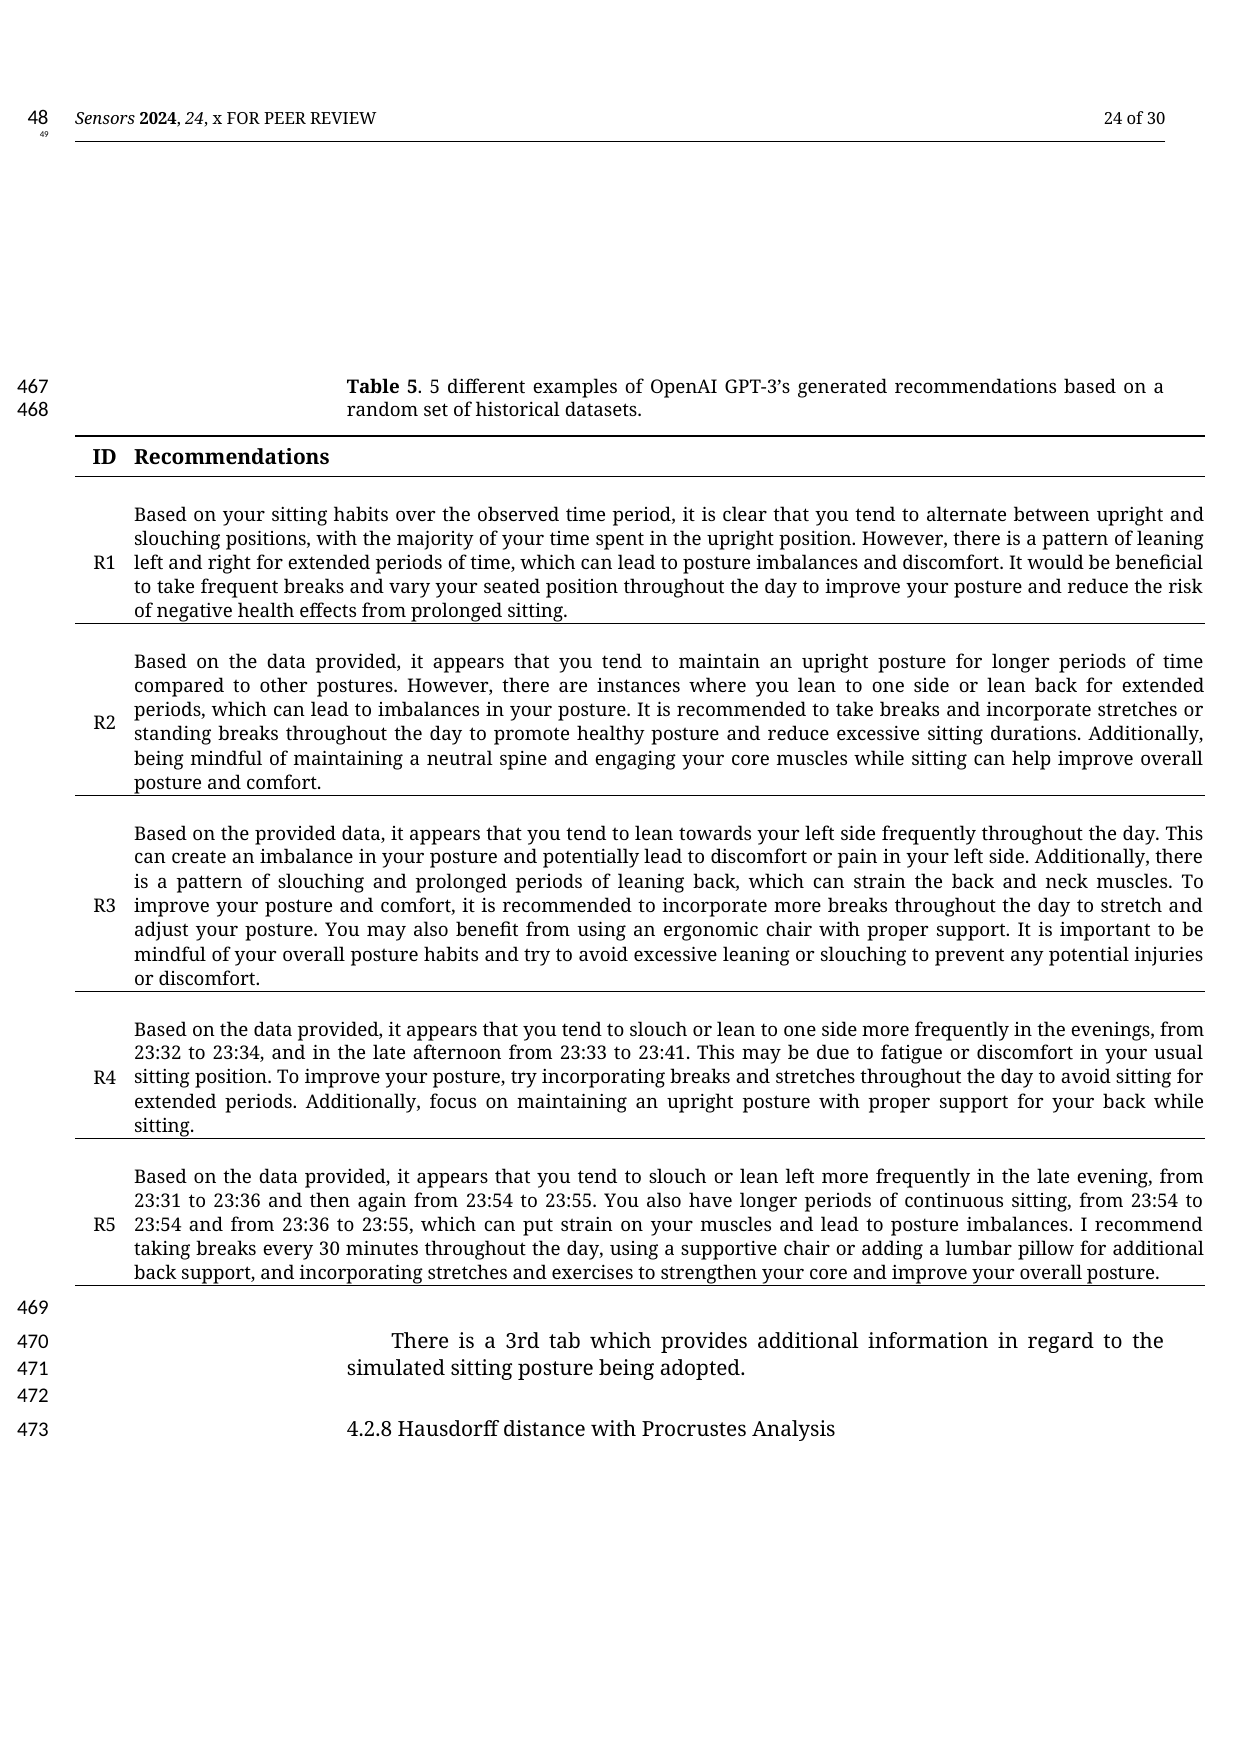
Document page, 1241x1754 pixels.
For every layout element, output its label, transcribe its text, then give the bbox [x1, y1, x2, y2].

subtitle 4.2.8 Hausdorff distance with Procrustes Analysis [347, 1414, 1165, 1441]
table_cell R5 [75, 1139, 134, 1285]
table_cell Based on the data provided, it appears that you tend to slouch or lean to one side more frequently in the evenings, from 23:32 to 23:34, and in the late afternoon from 23:33 to 23:41. This may be due to fatigue or discomfort in your usual sitting position. To improve your posture, try incorporating breaks and stretches throughout the day to avoid sitting for extended periods. Additionally, focus on maintaining an upright posture with proper support for your back while sitting. [134, 992, 1205, 1138]
table_cell R4 [75, 992, 134, 1138]
table_cell Based on the data provided, it appears that you tend to slouch or lean left more frequently in the late evening, from 23:31 to 23:36 and then again from 23:54 to 23:55. You also have longer periods of continuous sitting, from 23:54 to 23:54 and from 23:36 to 23:55, which can put strain on your muscles and lead to posture imbalances. I recommend taking breaks every 30 minutes throughout the day, using a supportive chair or adding a lumbar pillow for additional back support, and incorporating stretches and exercises to strengthen your core and improve your overall posture. [134, 1139, 1205, 1285]
text Table 5. 5 different examples of OpenAI GPT-3’s generated recommendations based on a random set of historical datasets. [347, 374, 1165, 422]
table_cell Based on the data provided, it appears that you tend to maintain an upright posture for longer periods of time compared to other postures. However, there are instances where you lean to one side or lean back for extended periods, which can lead to imbalances in your posture. It is recommended to take breaks and incorporate stretches or standing breaks throughout the day to promote healthy posture and reduce excessive sitting durations. Additionally, being mindful of maintaining a neutral spine and engaging your core muscles while sitting can help improve overall posture and comfort. [134, 624, 1205, 795]
text There is a 3rd tab which provides additional information in regard to the simulated sitting posture being adopted. [347, 1327, 1165, 1381]
table_header Recommendations [134, 437, 1205, 476]
table_cell Based on the provided data, it appears that you tend to lean towards your left side frequently throughout the day. This can create an imbalance in your posture and potentially lead to discomfort or pain in your left side. Additionally, there is a pattern of slouching and prolonged periods of leaning back, which can strain the back and neck muscles. To improve your posture and comfort, it is recommended to incorporate more breaks throughout the day to stretch and adjust your posture. You may also benefit from using an ergonomic chair with proper support. It is important to be mindful of your overall posture habits and try to avoid excessive leaning or slouching to prevent any potential injuries or discomfort. [134, 796, 1205, 991]
table_cell R1 [75, 477, 134, 623]
table_cell Based on your sitting habits over the observed time period, it is clear that you tend to alternate between upright and slouching positions, with the majority of your time spent in the upright position. However, there is a pattern of leaning left and right for extended periods of time, which can lead to posture imbalances and discomfort. It would be beneficial to take frequent breaks and vary your seated position throughout the day to improve your posture and reduce the risk of negative health effects from prolonged sitting. [134, 477, 1205, 623]
table_header ID [75, 437, 134, 476]
table_cell R2 [75, 624, 134, 795]
table_cell R3 [75, 796, 134, 991]
